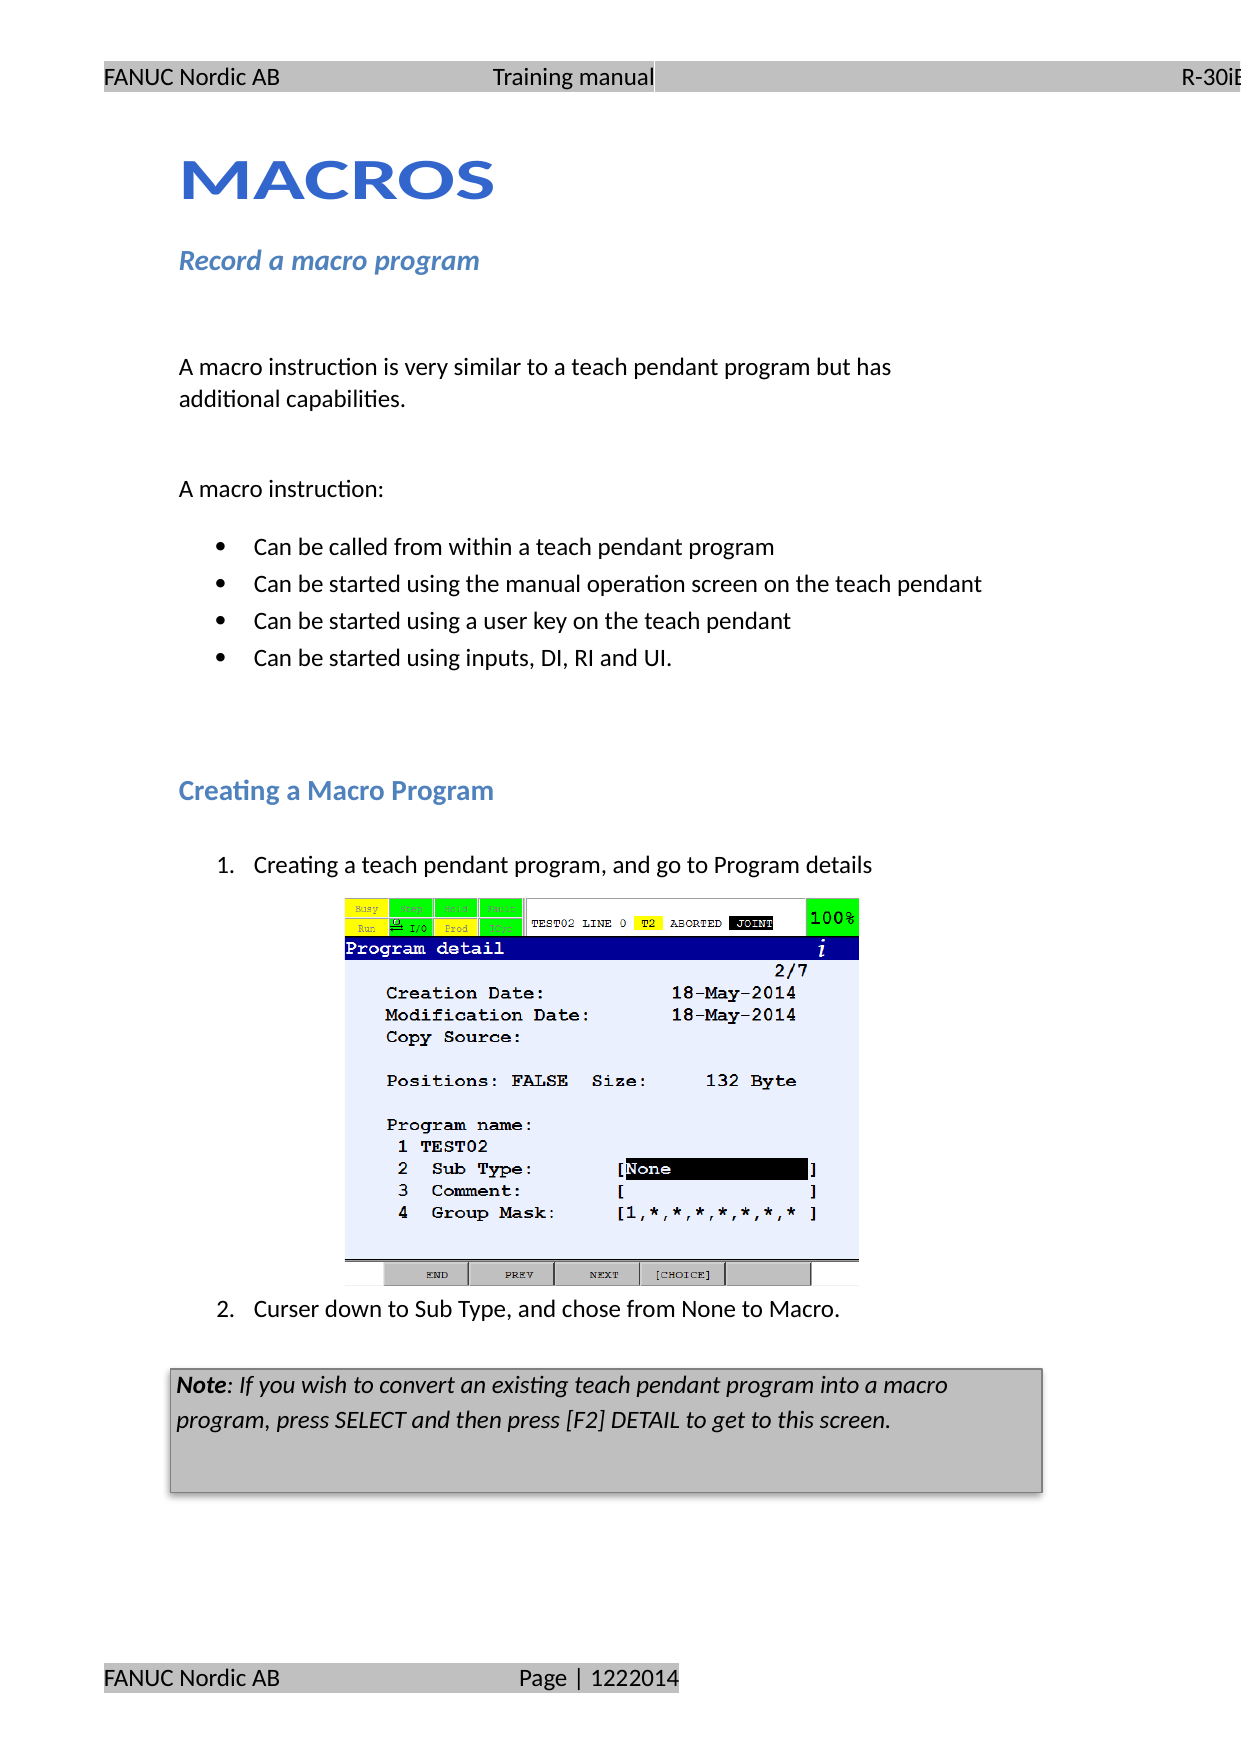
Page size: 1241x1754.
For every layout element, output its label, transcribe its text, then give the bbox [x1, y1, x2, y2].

list Creating a teach pendant program, and go to Program details [216, 848, 1138, 881]
picture [344, 898, 859, 1286]
text A macro instruction: [103, 473, 1138, 505]
list Curser down to Sub Type, and chose from None to Macro. [216, 1292, 1138, 1324]
text additional capabilities. [178, 382, 1138, 415]
list Can be called from within a teach pendant program [216, 530, 1138, 563]
text Creating a Macro Program [103, 757, 1138, 822]
list Can be started using a user key on the teach pendant [216, 604, 1138, 637]
text MACROS [103, 129, 1138, 227]
list Can be started using the manual operation screen on the teach pendant [216, 567, 1138, 600]
text A macro instruction is very similar to a teach pendant program but has [178, 350, 1138, 382]
text Record a macro program [103, 227, 1138, 292]
list Can be started using inputs, DI, RI and UI. [216, 641, 1138, 674]
